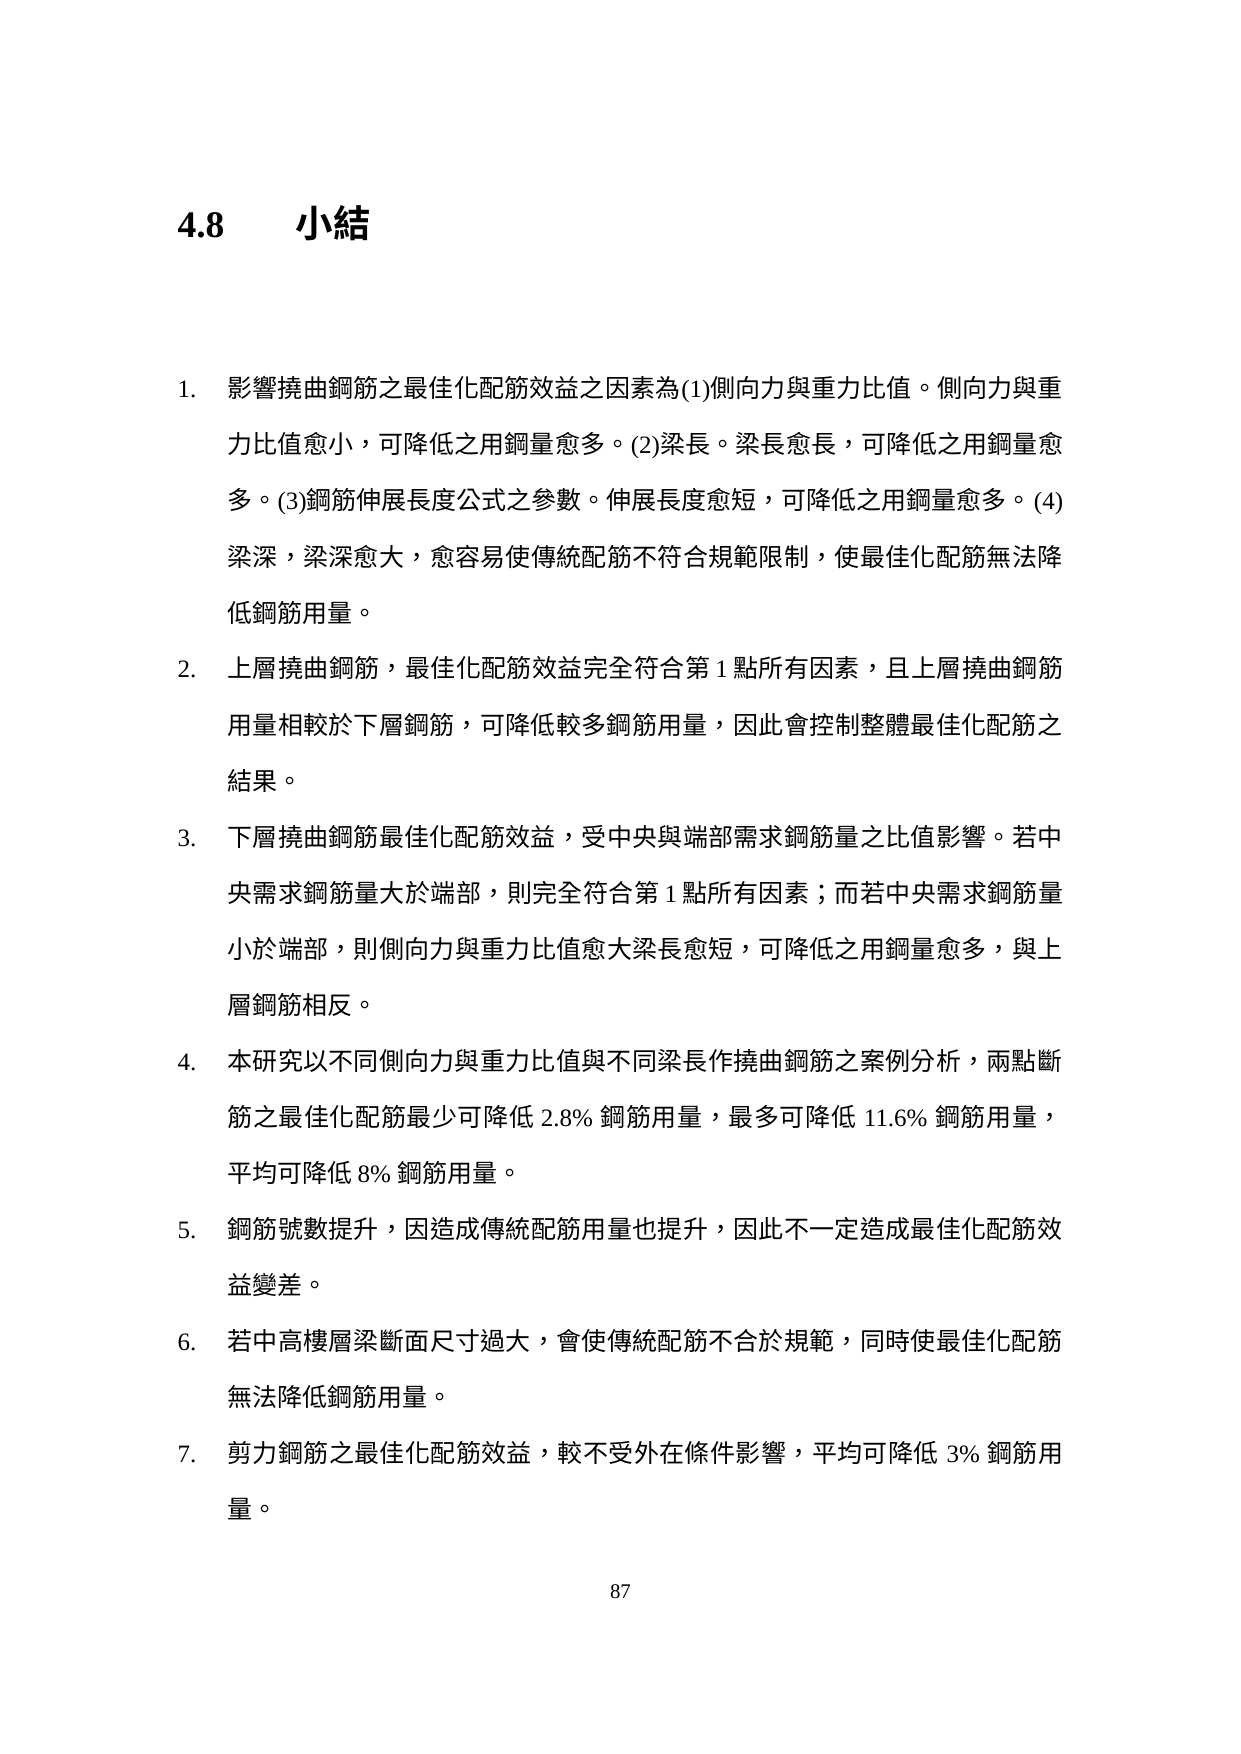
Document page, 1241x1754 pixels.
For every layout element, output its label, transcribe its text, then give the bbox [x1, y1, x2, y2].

list 剪力鋼筋之最佳化配筋效益，較不受外在條件影響，平均可降低3% 鋼筋用量。 [177, 1433, 1063, 1526]
list 本研究以不同側向力與重力比值與不同梁長作撓曲鋼筋之案例分析，兩點斷筋之最佳化配筋最少可降低2.8% 鋼筋用量，最多可降低 11.6% 鋼筋用量，平均可降低8% 鋼筋用量。 [177, 1041, 1063, 1191]
list 鋼筋號數提升，因造成傳統配筋用量也提升，因此不一定造成最佳化配筋效益變差。 [177, 1209, 1063, 1303]
list 下層撓曲鋼筋最佳化配筋效益，受中央與端部需求鋼筋量之比值影響。若中央需求鋼筋量大於端部，則完全符合第1點所有因素；而若中央需求鋼筋量小於端部，則側向力與重力比值愈大梁長愈短，可降低之用鋼量愈多，與上層鋼筋相反。 [177, 816, 1063, 1023]
list 影響撓曲鋼筋之最佳化配筋效益之因素為(1)側向力與重力比值。側向力與重力比值愈小，可降低之用鋼量愈多。(2)梁長。梁長愈長，可降低之用鋼量愈多。(3)鋼筋伸展長度公式之參數。伸展長度愈短，可降低之用鋼量愈多。(4)梁深，梁深愈大，愈容易使傳統配筋不符合規範限制，使最佳化配筋無法降低鋼筋用量。 [177, 368, 1063, 630]
list 上層撓曲鋼筋，最佳化配筋效益完全符合第1點所有因素，且上層撓曲鋼筋用量相較於下層鋼筋，可降低較多鋼筋用量，因此會控制整體最佳化配筋之結果。 [177, 648, 1063, 798]
subtitle 小結 [177, 184, 1063, 259]
list 若中高樓層梁斷面尺寸過大，會使傳統配筋不合於規範，同時使最佳化配筋無法降低鋼筋用量。 [177, 1321, 1063, 1414]
